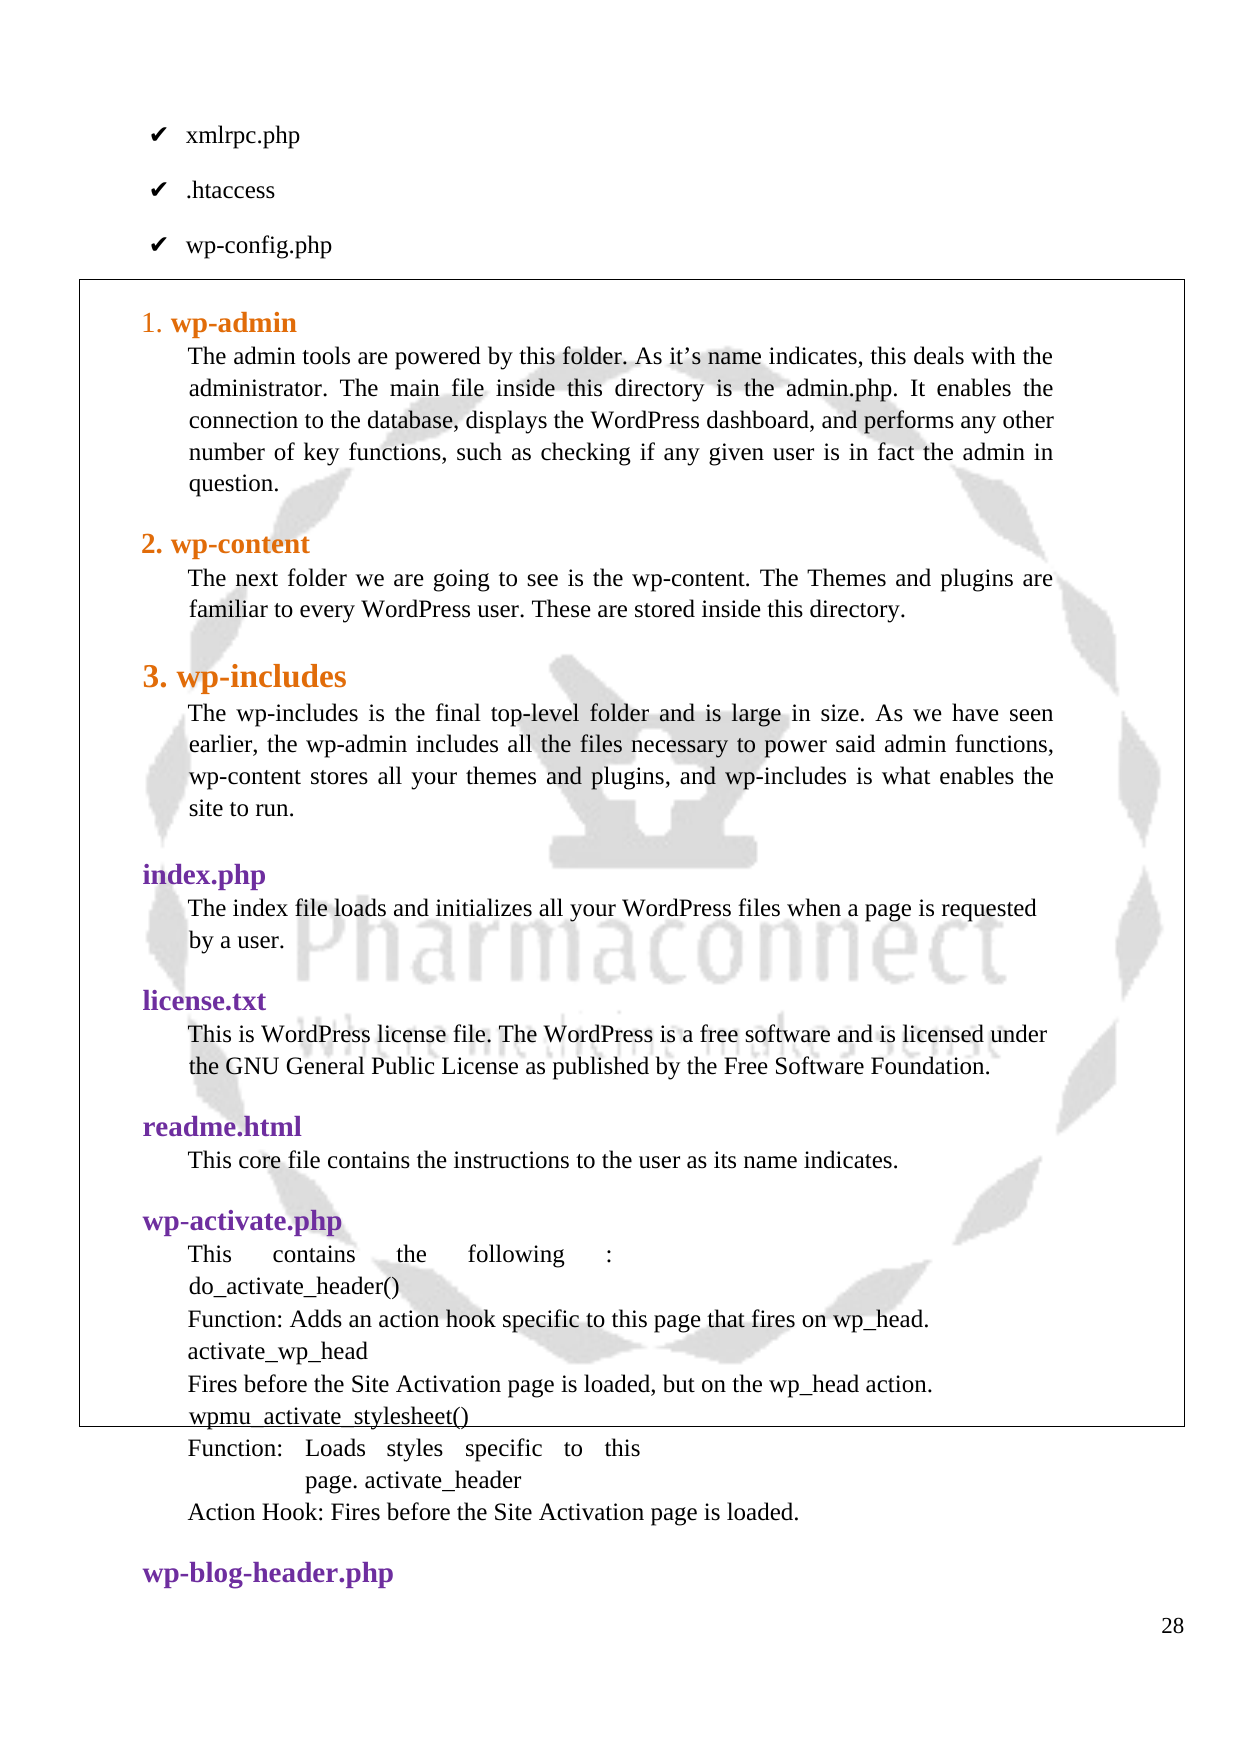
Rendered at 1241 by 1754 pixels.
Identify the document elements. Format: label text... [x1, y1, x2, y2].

text This core file contains the instructions to the user as its name indicates. [187, 1145, 1184, 1174]
subtitle wp-content [141, 527, 1184, 560]
subtitle readme.html [111, 1109, 1184, 1143]
text Function: Adds an action hook specific to this page that fires on wp_head. activate_wp_head [187, 1304, 1055, 1365]
text do_activate_header() [188, 1271, 1184, 1300]
text The wp-includes is the final top-level folder and is large in size. As we have seen earlier, the wp-admin includes all the files necessary to power said admin functions, wp-content stores all your themes and plugins, and wp-includes is what enables the site to run. [187, 698, 1055, 822]
text The next folder we are going to see is the wp-content. The Themes and plugins are familiar to every WordPress user. These are stored inside this directory. [187, 563, 1054, 623]
text Fires before the Site Activation page is loaded, but on the wp_head action. wpmu_activate_stylesheet() [187, 1369, 1184, 1429]
text Function: Loads styles specific to this page. activate_header [187, 1433, 714, 1494]
text The admin tools are powered by this folder. As it’s name indicates, this deals with the administrator. The main file inside this directory is the admin.php. It enables the connection to the database, displays the WordPress dashboard, and performs any other number of key functions, such as checking if any given user is in fact the admin in question. [187, 341, 1055, 497]
subtitle wp-admin [141, 305, 1184, 338]
list .htaccess [148, 161, 1184, 213]
text This contains the following : [187, 1239, 1184, 1268]
list wp-config.php [148, 217, 1184, 268]
subtitle wp-blog-header.php [111, 1555, 1184, 1589]
subtitle license.txt [111, 983, 1184, 1017]
list xmlrpc.php [148, 106, 1184, 157]
text The index file loads and initializes all your WordPress files when a page is requested by a user. [187, 893, 1055, 954]
subtitle wp-activate.php [111, 1203, 1184, 1236]
text This is WordPress license file. The WordPress is a free software and is licensed under the GNU General Public License as published by the Free Software Foundation. [187, 1019, 1055, 1080]
text Action Hook: Fires before the Site Activation page is loaded. [187, 1497, 1184, 1526]
subtitle index.php [111, 857, 1184, 890]
subtitle wp-includes [142, 656, 1184, 694]
